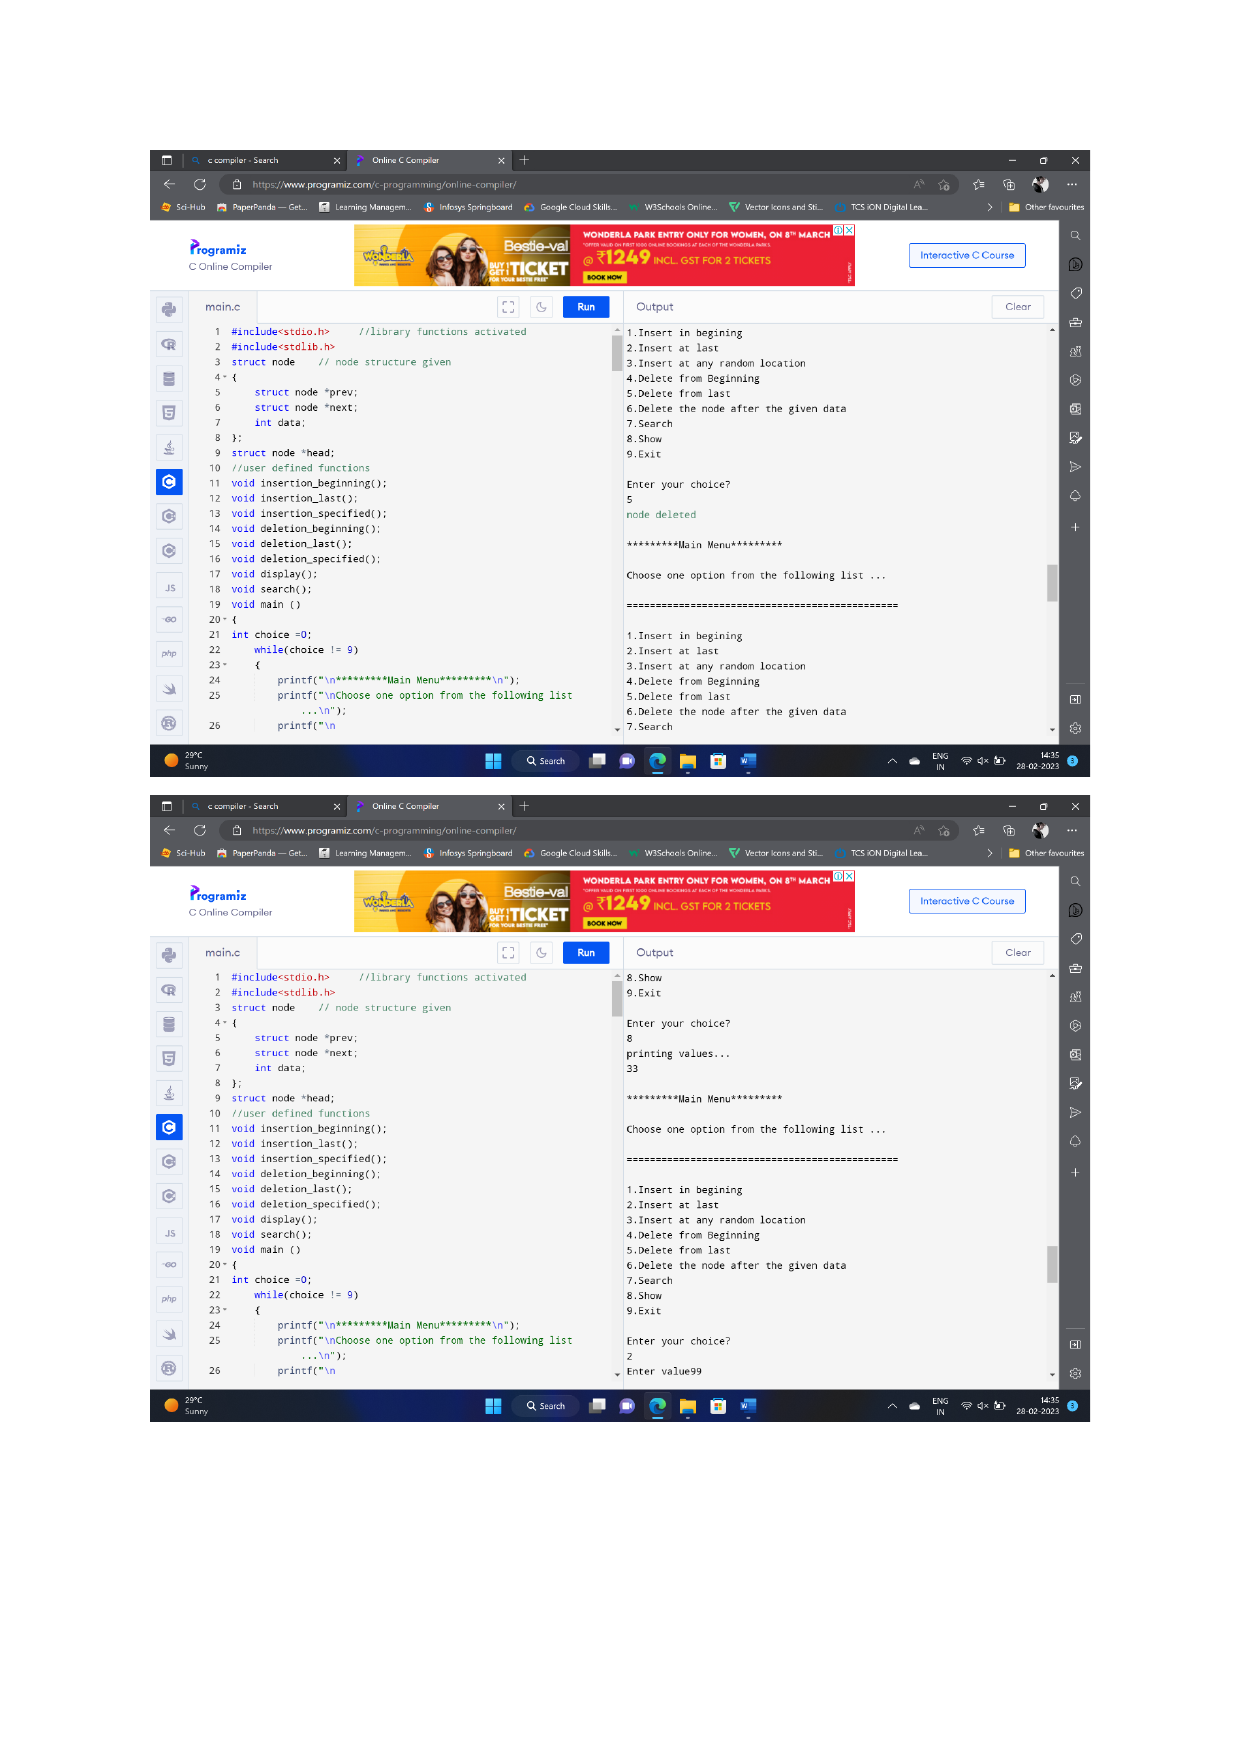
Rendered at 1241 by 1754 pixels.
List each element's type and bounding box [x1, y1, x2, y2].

picture [150, 795, 1091, 1422]
picture [150, 150, 1091, 777]
